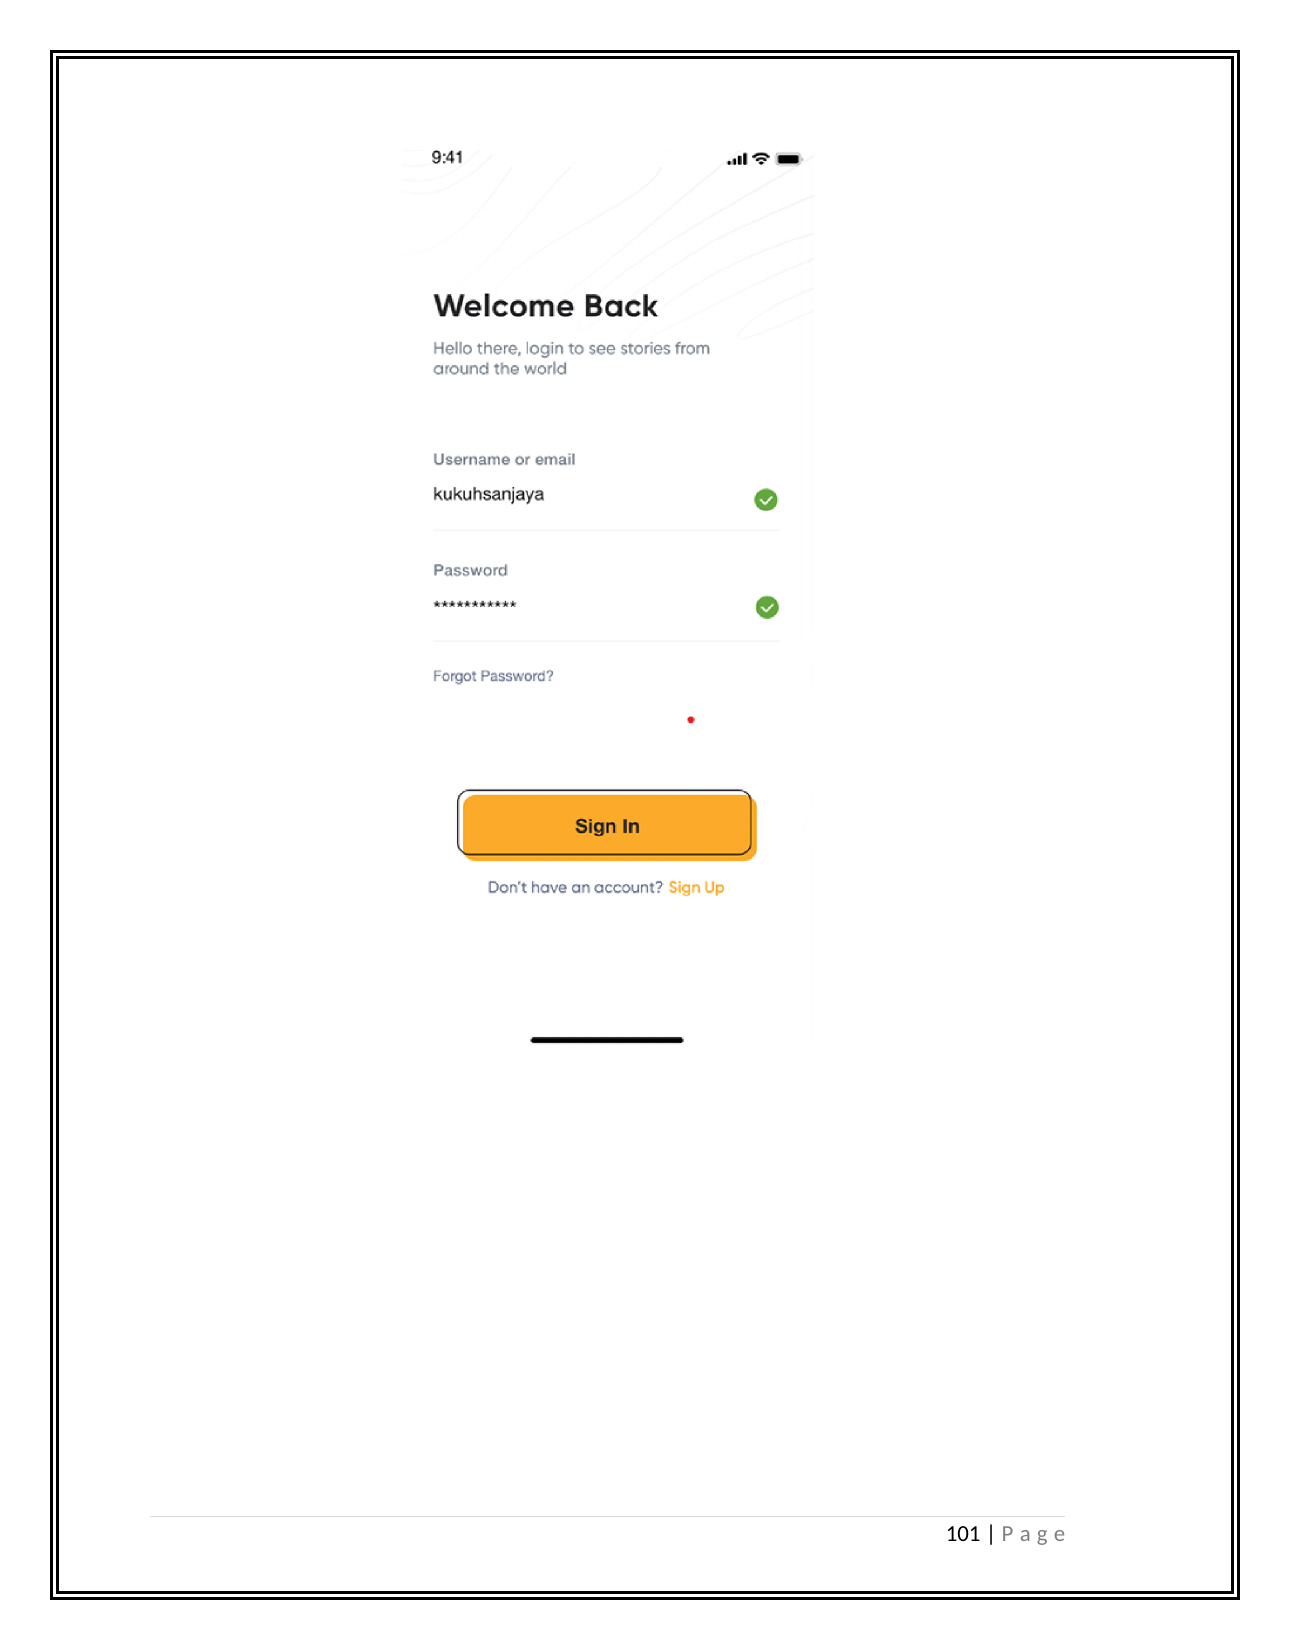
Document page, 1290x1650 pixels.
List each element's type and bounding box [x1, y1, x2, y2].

picture [400, 150, 815, 1045]
